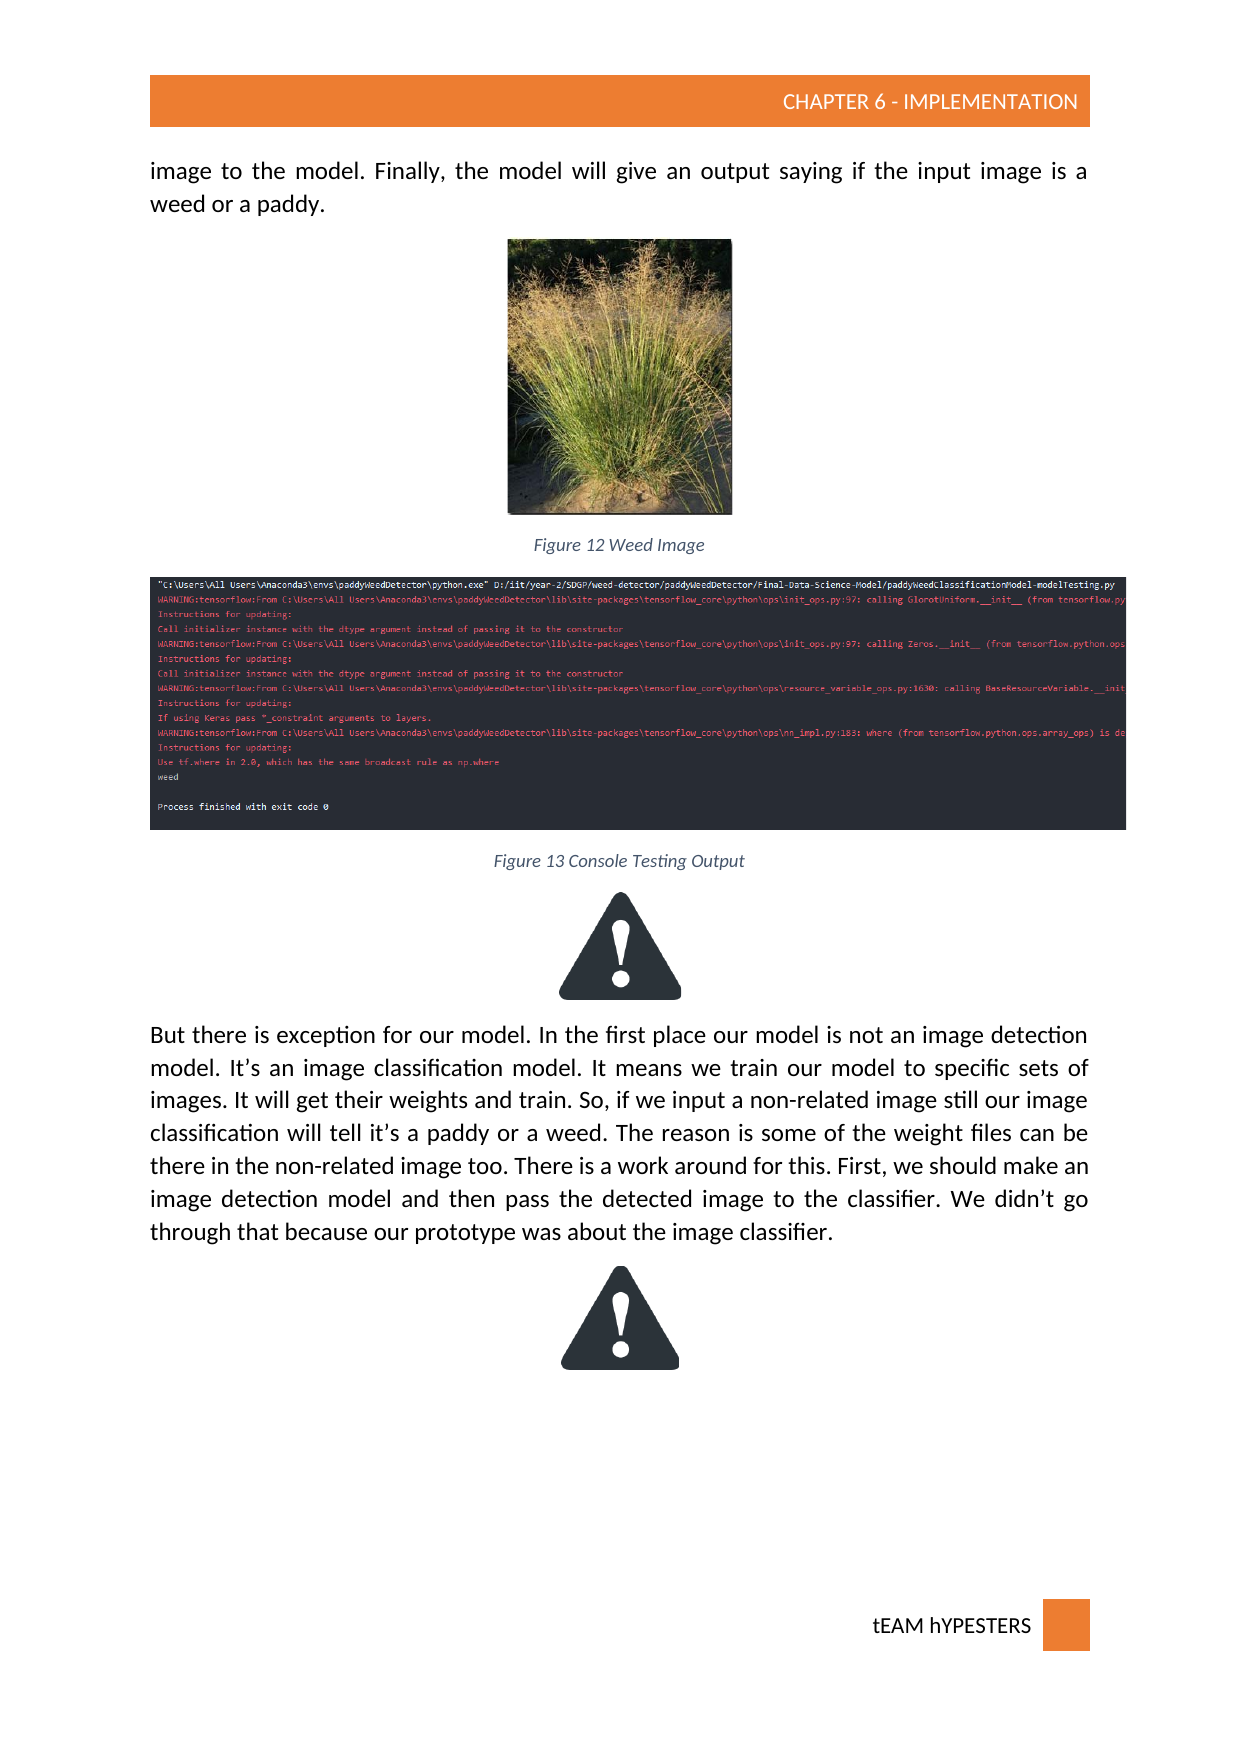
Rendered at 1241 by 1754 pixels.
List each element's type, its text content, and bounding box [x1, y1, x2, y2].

picture [507, 237, 733, 515]
picture [150, 577, 1127, 830]
text But there is exception for our model. In the first place our model is not an image detection model. It’s an image classification model. It means we train our model to specific sets of images. It will get their weights and train. So, if we input a non-related image still our image classification will tell it’s a paddy or a weed. The reason is some of the weight files can be there in the non-related image too. There is a work around for this. First, we should make an image detection model and then pass the detected image to the classifier. We didn’t go through that because our prototype was about the image classifier. [150, 1019, 1090, 1247]
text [150, 155, 1090, 218]
picture [561, 1266, 679, 1370]
text Figure 12 Weed Image [150, 534, 1090, 557]
picture [559, 892, 682, 1000]
text Figure 13 Console Testing Output [150, 849, 1090, 872]
